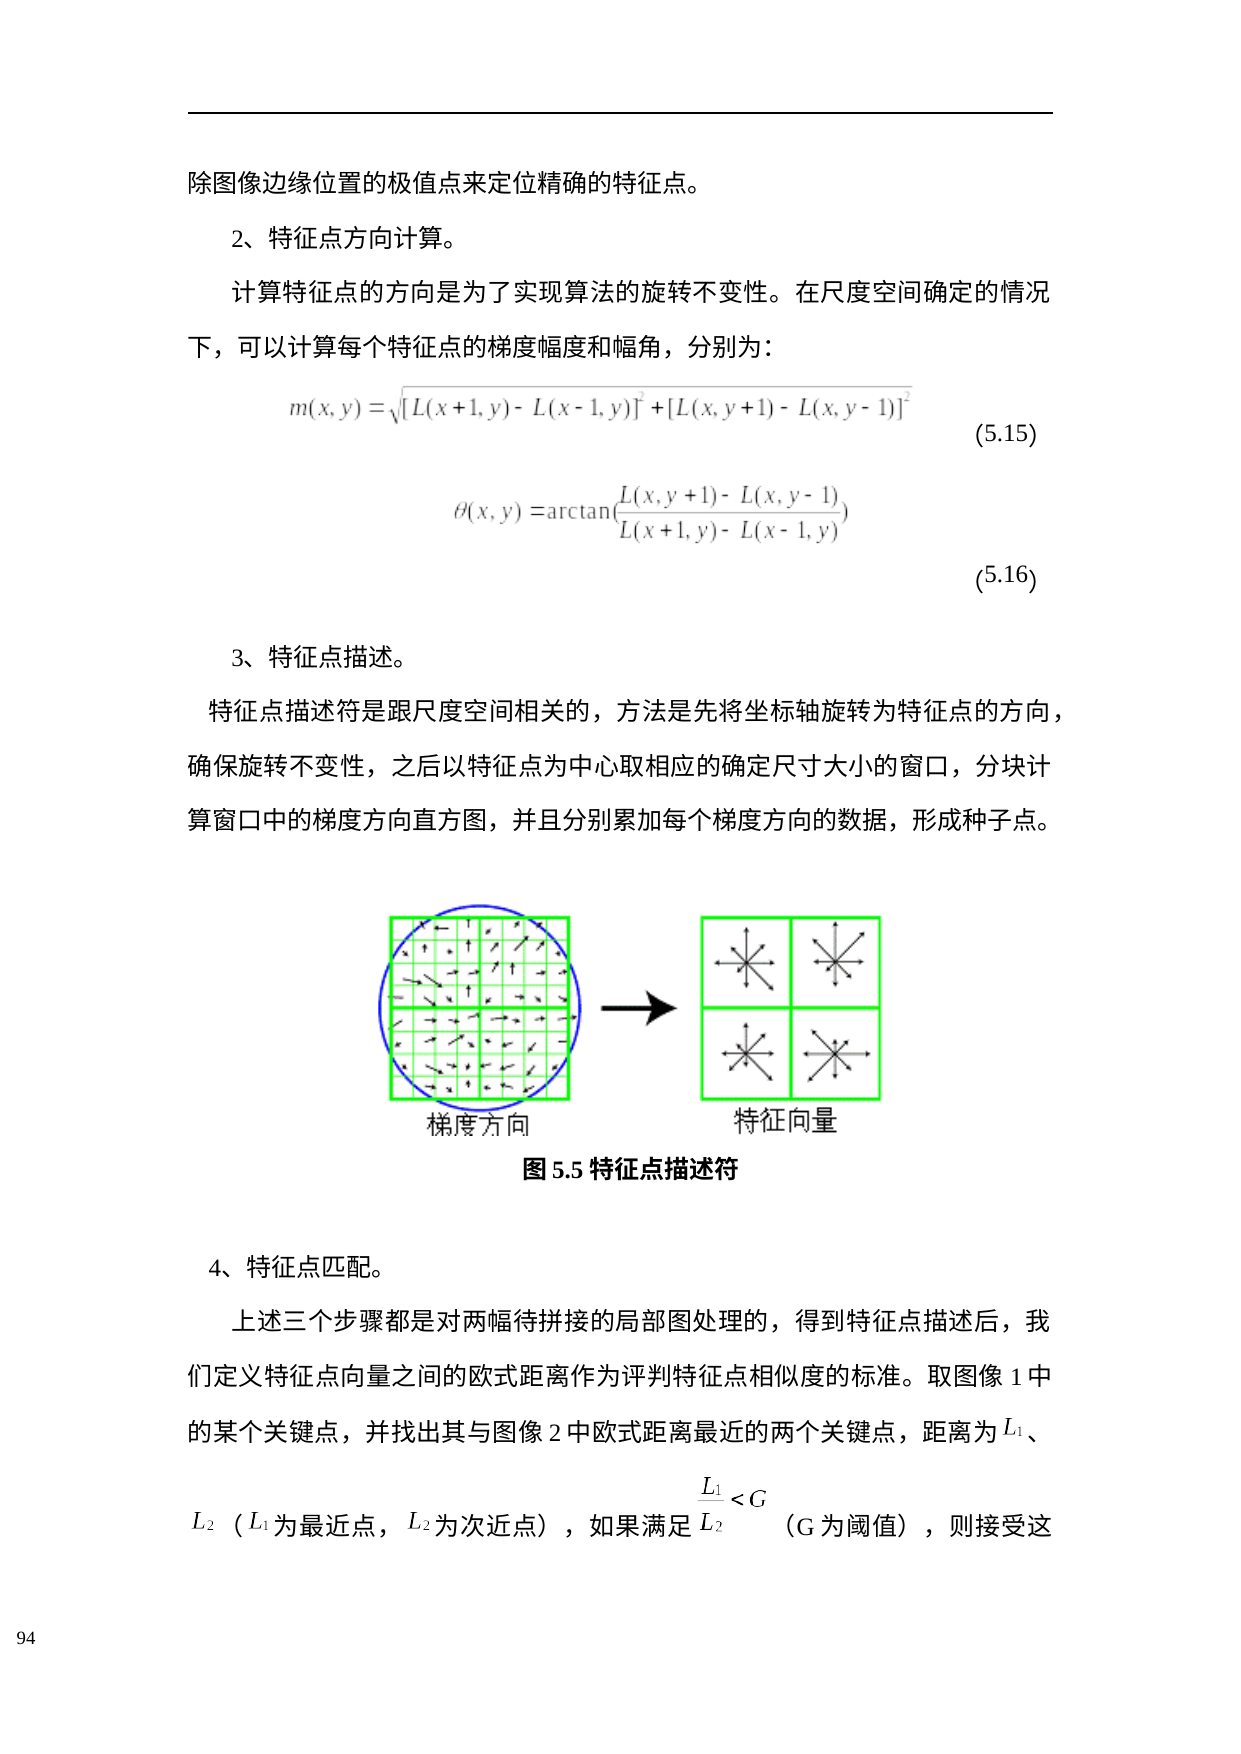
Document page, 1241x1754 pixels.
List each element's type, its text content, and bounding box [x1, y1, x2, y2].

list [187, 1302, 1053, 1543]
list （5.15） [187, 381, 1053, 453]
list 特征点匹配。 [187, 1247, 1053, 1283]
text 图5.5 特征点描述符 [187, 1150, 1053, 1186]
picture [377, 898, 884, 1136]
list 特征点描述。 [187, 637, 1053, 674]
list （5.16） [187, 480, 1053, 598]
list 计算特征点的方向是为了实现算法的旋转不变性。在尺度空间确定的情况下，可以计算每个特征点的梯度幅度和幅角，分别为： [187, 273, 1053, 363]
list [187, 164, 1053, 200]
list 特征点方向计算。 [187, 218, 1053, 254]
text 特征点描述符是跟尺度空间相关的，方法是先将坐标轴旋转为特征点的方向，确保旋转不变性，之后以特征点为中心取相应的确定尺寸大小的窗口，分块计算窗口中的梯度方向直方图，并且分别累加每个梯度方向的数据，形成种子点。 [187, 692, 1053, 837]
